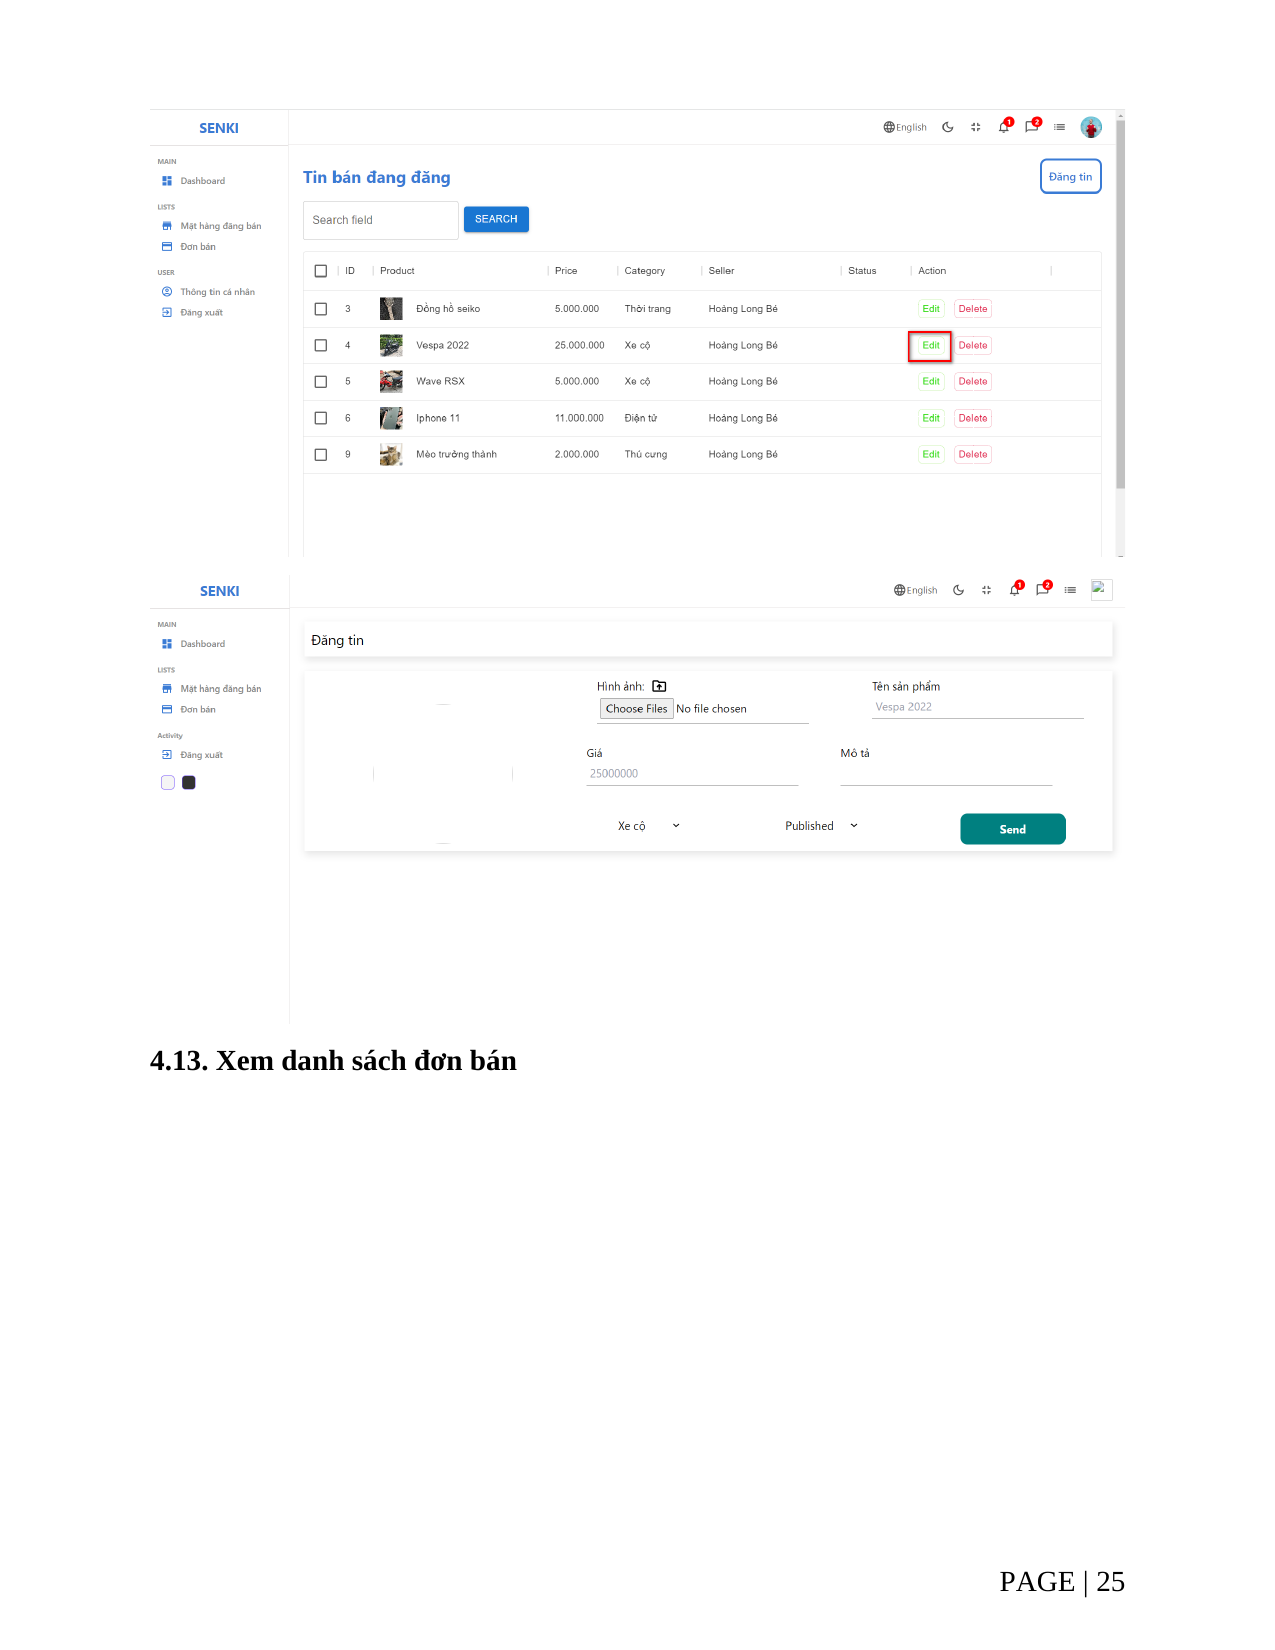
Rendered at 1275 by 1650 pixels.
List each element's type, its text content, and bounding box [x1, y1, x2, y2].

subtitle 4.13. Xem danh sách đơn bán [150, 1043, 1125, 1076]
picture [150, 575, 1125, 1024]
picture [150, 108, 1125, 557]
